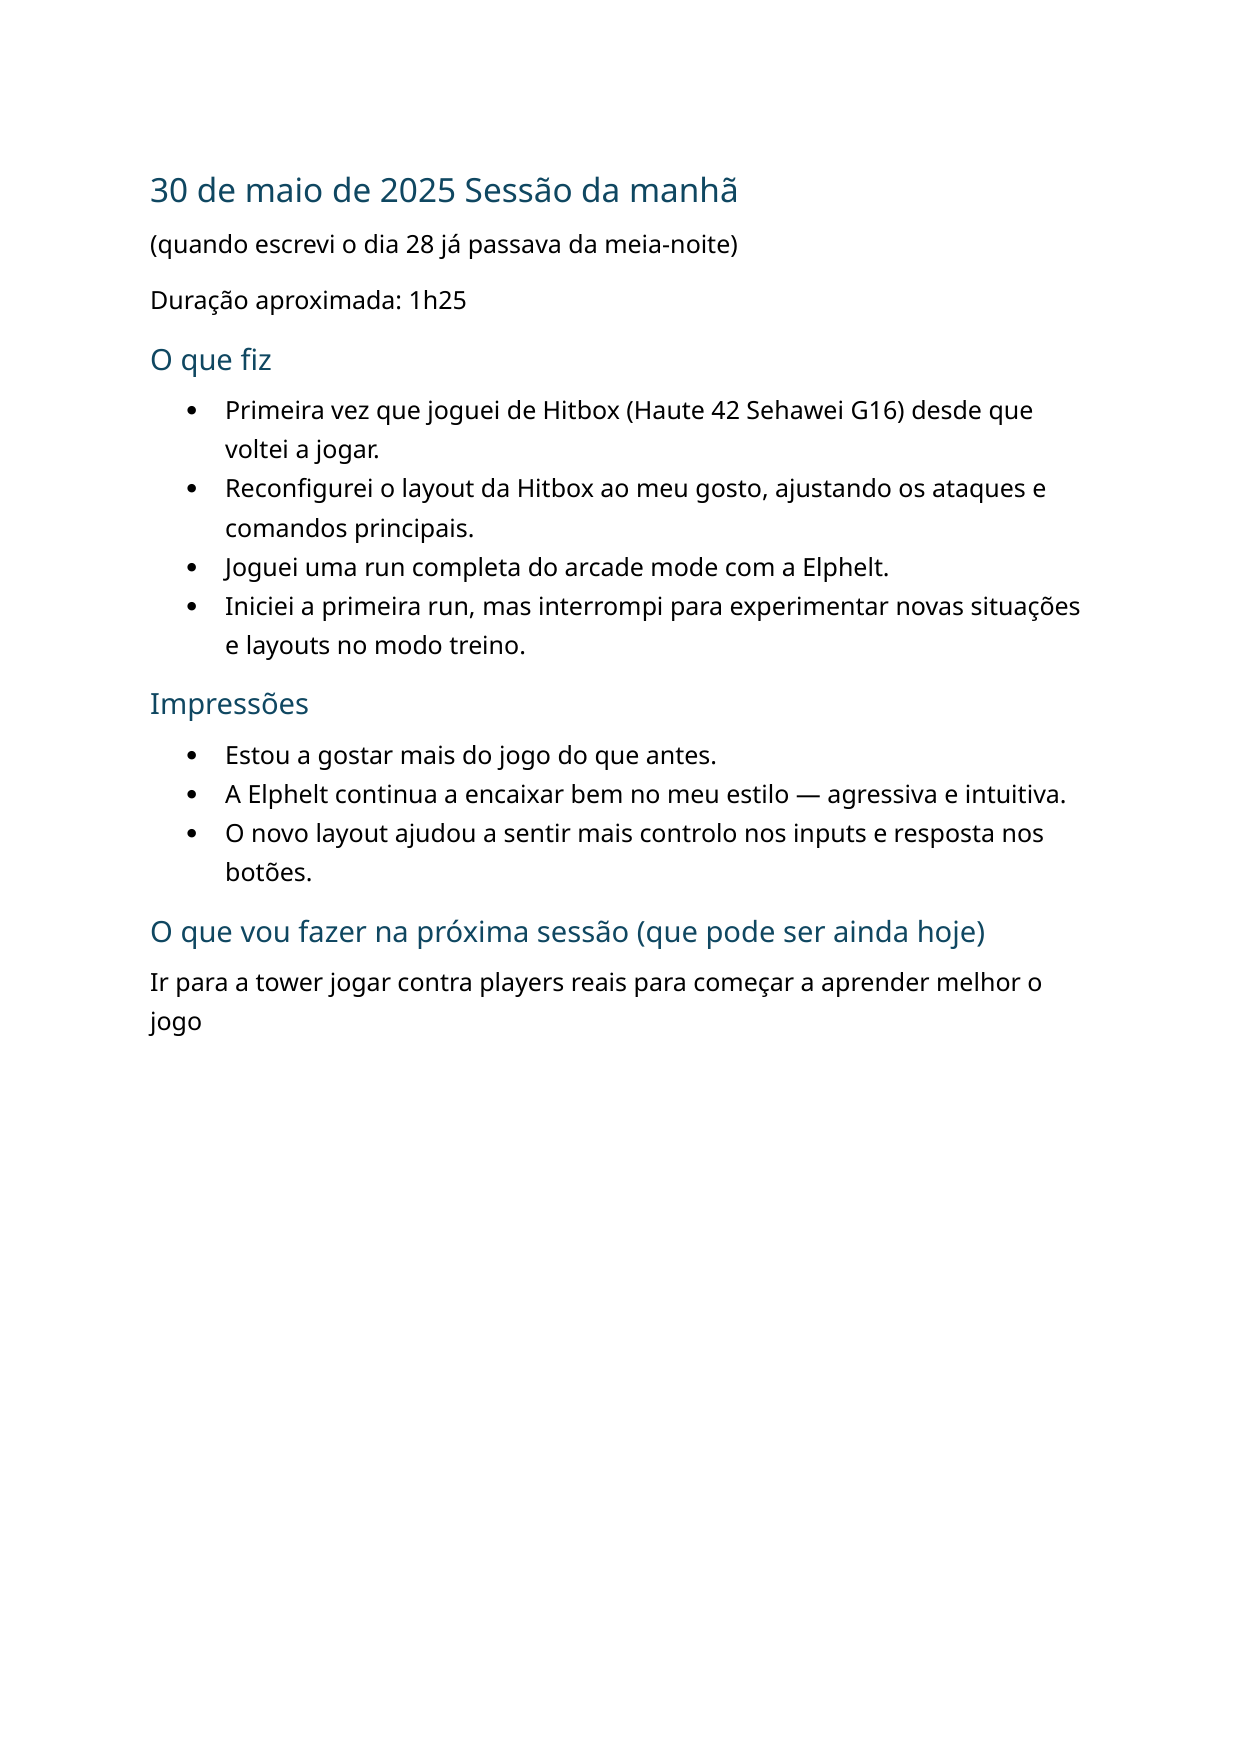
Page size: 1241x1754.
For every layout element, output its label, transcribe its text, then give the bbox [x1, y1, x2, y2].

list O novo layout ajudou a sentir mais controlo nos inputs e resposta nos botões. [187, 816, 1090, 889]
subtitle O que fiz [150, 339, 1090, 378]
list Iniciei a primeira run, mas interrompi para experimentar novas situações e layouts no modo treino. [187, 589, 1090, 662]
subtitle O que vou fazer na próxima sessão (que pode ser ainda hoje) [150, 911, 1090, 951]
text Ir para a tower jogar contra players reais para começar a aprender melhor o jogo [150, 965, 1090, 1038]
list Reconfigurei o layout da Hitbox ao meu gosto, ajustando os ataques e comandos principais. [187, 471, 1090, 544]
list A Elphelt continua a encaixar bem no meu estilo — agressiva e intuitiva. [187, 777, 1090, 811]
text Duração aproximada: 1h25 [150, 283, 1090, 317]
list Estou a gostar mais do jogo do que antes. [187, 738, 1090, 772]
subtitle Impressões [150, 684, 1090, 723]
list Joguei uma run completa do arcade mode com a Elphelt. [187, 549, 1090, 583]
text (quando escrevi o dia 28 já passava da meia-noite) [150, 227, 1090, 261]
subtitle 30 de maio de 2025 Sessão da manhã [150, 167, 1090, 212]
list Primeira vez que joguei de Hitbox (Haute 42 Sehawei G16) desde que voltei a jogar. [187, 393, 1090, 466]
